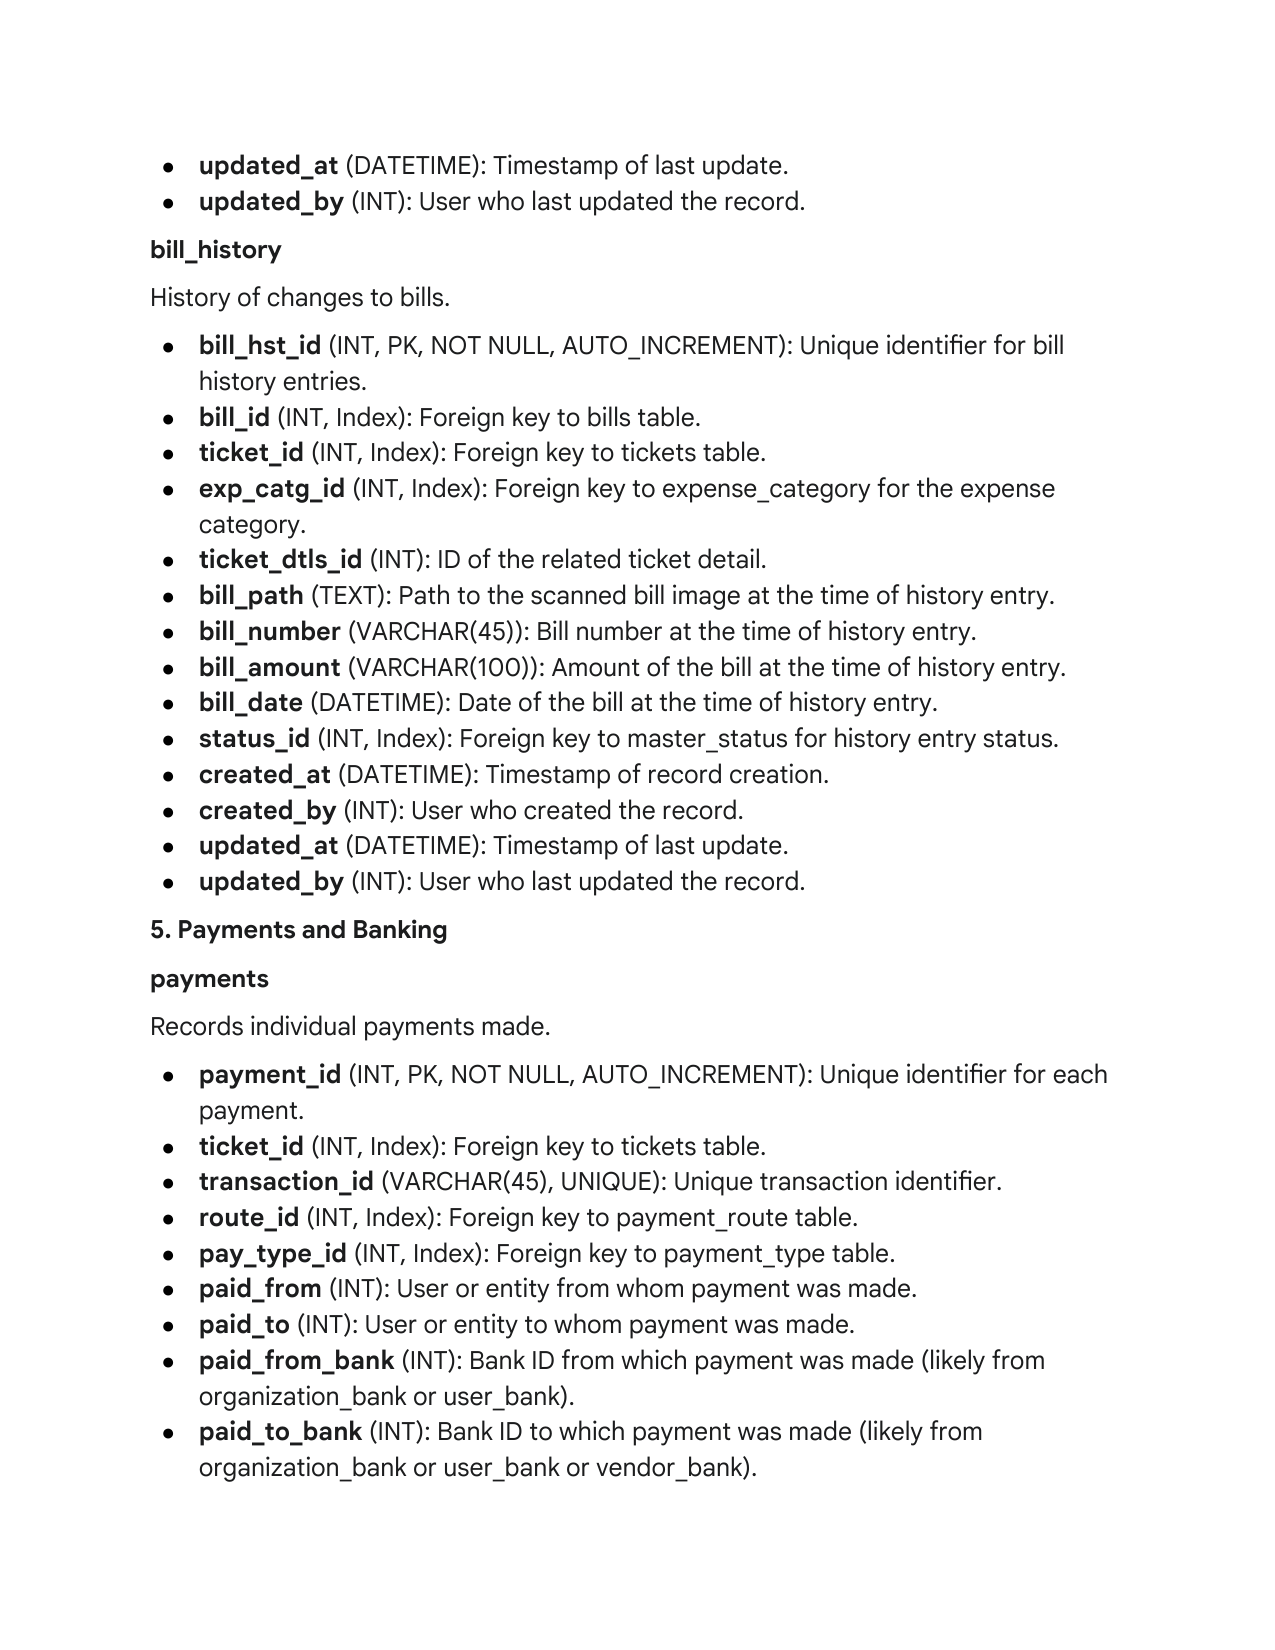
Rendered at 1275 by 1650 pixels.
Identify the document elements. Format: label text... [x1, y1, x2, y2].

list paid_to_bank (INT): Bank ID to which payment was made (likely from organization_bank or user_bank or vendor_bank). [161, 1417, 1125, 1484]
list paid_from (INT): User or entity from whom payment was made. [161, 1274, 1125, 1305]
list exp_catg_id (INT, Index): Foreign key to expense_category for the expense category. [161, 473, 1125, 540]
list bill_path (TEXT): Path to the scanned bill image at the time of history entry. [161, 581, 1125, 612]
list transaction_id (VARCHAR(45), UNIQUE): Unique transaction identifier. [161, 1166, 1125, 1198]
list updated_at (DATETIME): Timestamp of last update. [161, 150, 1125, 181]
list created_at (DATETIME): Timestamp of record creation. [161, 759, 1125, 791]
list pay_type_id (INT, Index): Foreign key to payment_type table. [161, 1238, 1125, 1269]
list bill_hst_id (INT, PK, NOT NULL, AUTO_INCREMENT): Unique identifier for bill history entries. [161, 330, 1125, 397]
list paid_from_bank (INT): Bank ID from which payment was made (likely from organization_bank or user_bank). [161, 1345, 1125, 1412]
list payment_id (INT, PK, NOT NULL, AUTO_INCREMENT): Unique identifier for each payment. [161, 1059, 1125, 1126]
list bill_date (DATETIME): Date of the bill at the time of history entry. [161, 688, 1125, 719]
subtitle 5. Payments and Banking [150, 914, 1125, 946]
subtitle bill_history [150, 234, 1125, 265]
list bill_number (VARCHAR(45)): Bill number at the time of history entry. [161, 616, 1125, 648]
list ticket_id (INT, Index): Foreign key to tickets table. [161, 438, 1125, 469]
list paid_to (INT): User or entity to whom payment was made. [161, 1309, 1125, 1341]
text Records individual payments made. [150, 1011, 1125, 1042]
list updated_by (INT): User who last updated the record. [161, 866, 1125, 898]
list ticket_dtls_id (INT): ID of the related ticket detail. [161, 545, 1125, 576]
list route_id (INT, Index): Foreign key to payment_route table. [161, 1202, 1125, 1233]
list status_id (INT, Index): Foreign key to master_status for history entry status. [161, 723, 1125, 755]
text History of changes to bills. [150, 282, 1125, 313]
list bill_amount (VARCHAR(100)): Amount of the bill at the time of history entry. [161, 652, 1125, 683]
list updated_at (DATETIME): Timestamp of last update. [161, 831, 1125, 862]
list updated_by (INT): User who last updated the record. [161, 186, 1125, 217]
subtitle payments [150, 963, 1125, 994]
list ticket_id (INT, Index): Foreign key to tickets table. [161, 1131, 1125, 1162]
list created_by (INT): User who created the record. [161, 795, 1125, 826]
list bill_id (INT, Index): Foreign key to bills table. [161, 402, 1125, 433]
